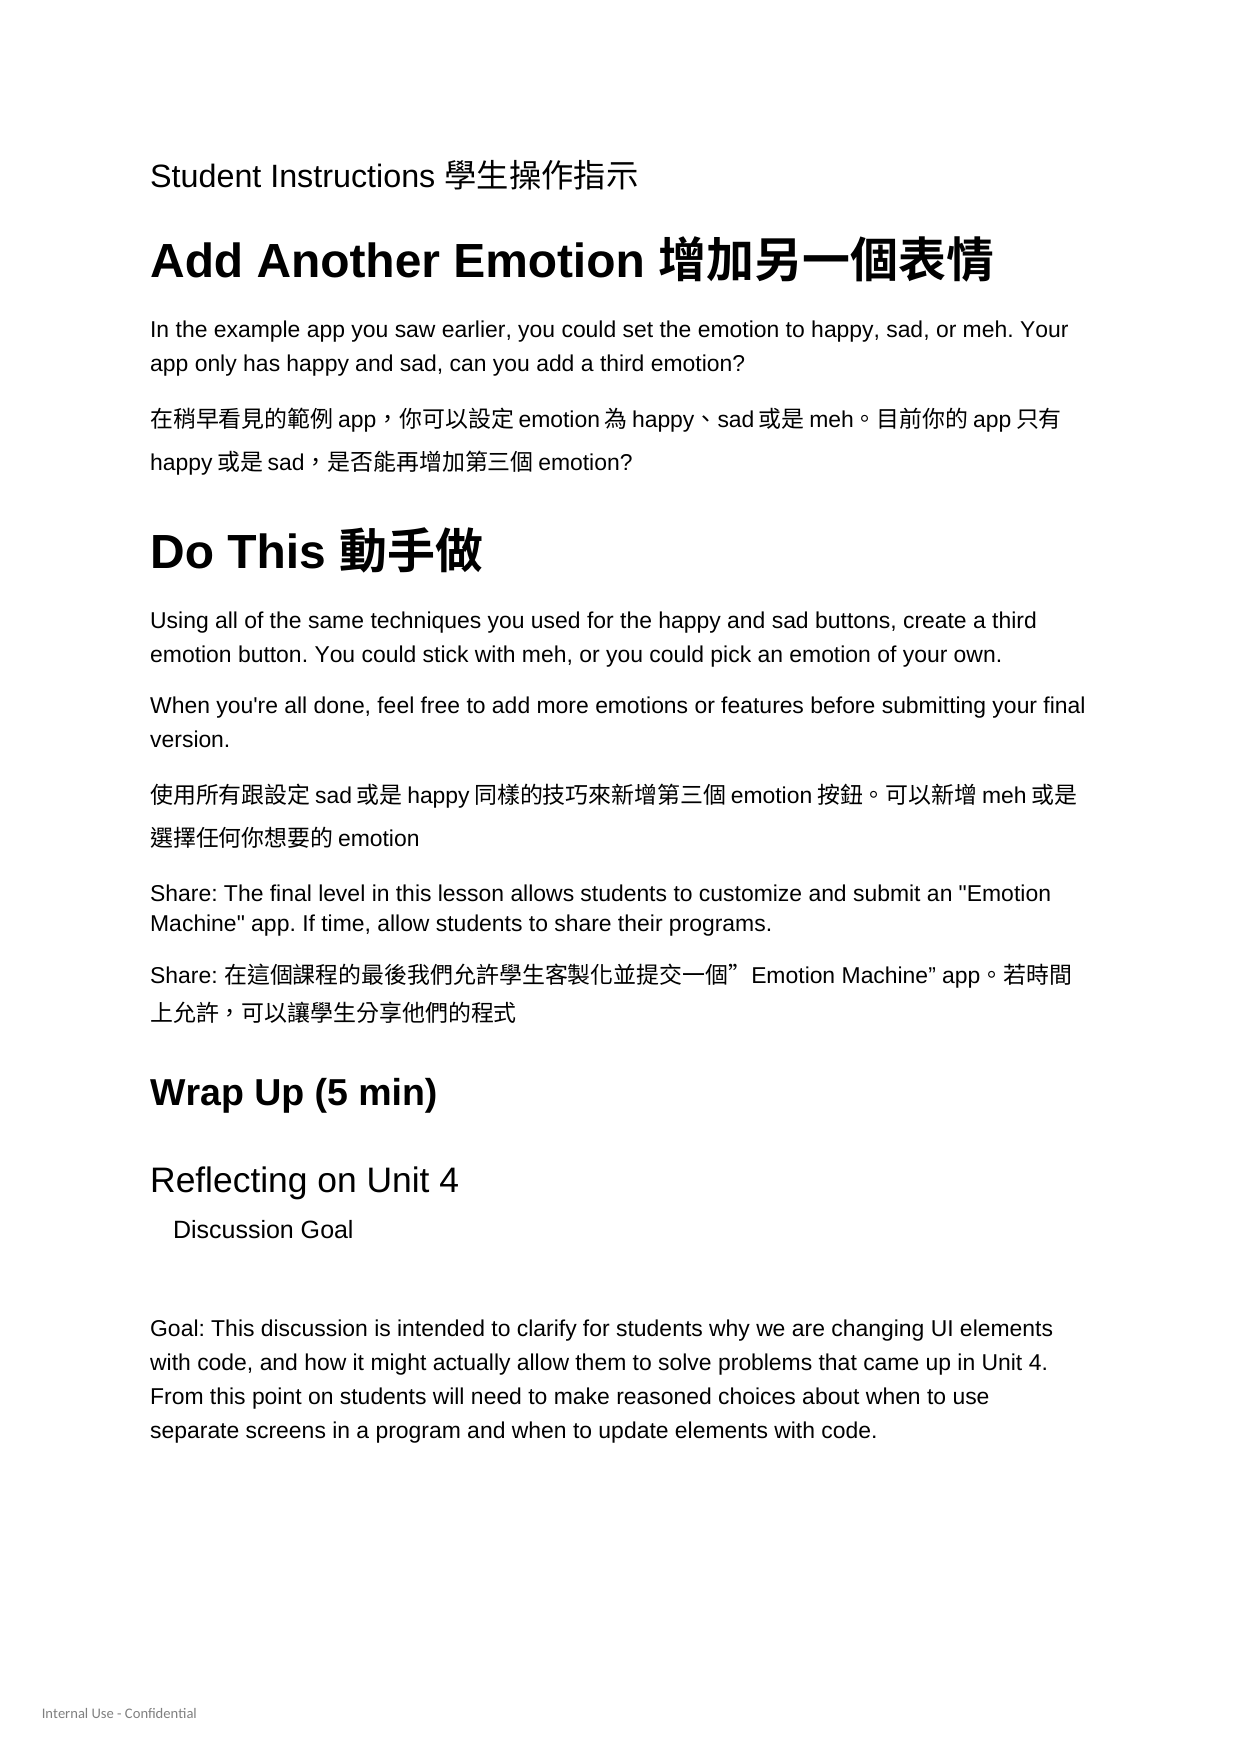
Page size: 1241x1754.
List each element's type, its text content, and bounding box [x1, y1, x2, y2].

text Share: 在這個課程的最後我們允許學生客製化並提交一個”Emotion Machine” app。若時間上允許，可以讓學生分享他們的程式 [150, 957, 1090, 1028]
text 在稍早看見的範例app，你可以設定emotion為happy、sad或是meh。目前你的app只有happy或是sad，是否能再增加第三個emotion? [150, 401, 1090, 477]
text When you're all done, feel free to add more emotions or features before submitting your final version. [150, 692, 1090, 752]
text Share: The final level in this lesson allows students to customize and submit an "Emotion Machine" app. If time, allow students to share their programs. [150, 880, 1090, 936]
subtitle Add Another Emotion 增加另一個表情 [150, 222, 1090, 291]
text Discussion Goal [173, 1215, 1067, 1244]
text Goal: This discussion is intended to clarify for students why we are changing UI elements with code, and how it might actually allow them to solve problems that came up in Unit 4. From this point on students will need to make reasoned choices about when to use separate screens in a program and when to update elements with code. [150, 1315, 1067, 1444]
text Using all of the same techniques you used for the happy and sad buttons, create a third emotion button. You could stick with meh, or you could pick an emotion of your own. [150, 607, 1090, 667]
subtitle Reflecting on Unit 4 [150, 1160, 1090, 1200]
text In the example app you saw earlier, you could set the emotion to happy, sad, or meh. Your app only has happy and sad, can you add a third emotion? [150, 316, 1090, 377]
subtitle Wrap Up (5 min) [150, 1071, 1090, 1114]
subtitle Student Instructions 學生操作指示 [150, 150, 1086, 197]
text 使用所有跟設定sad或是happy同樣的技巧來新增第三個emotion按鈕。可以新增meh或是選擇任何你想要的emotion [150, 777, 1090, 853]
subtitle Do This 動手做 [150, 512, 1090, 582]
